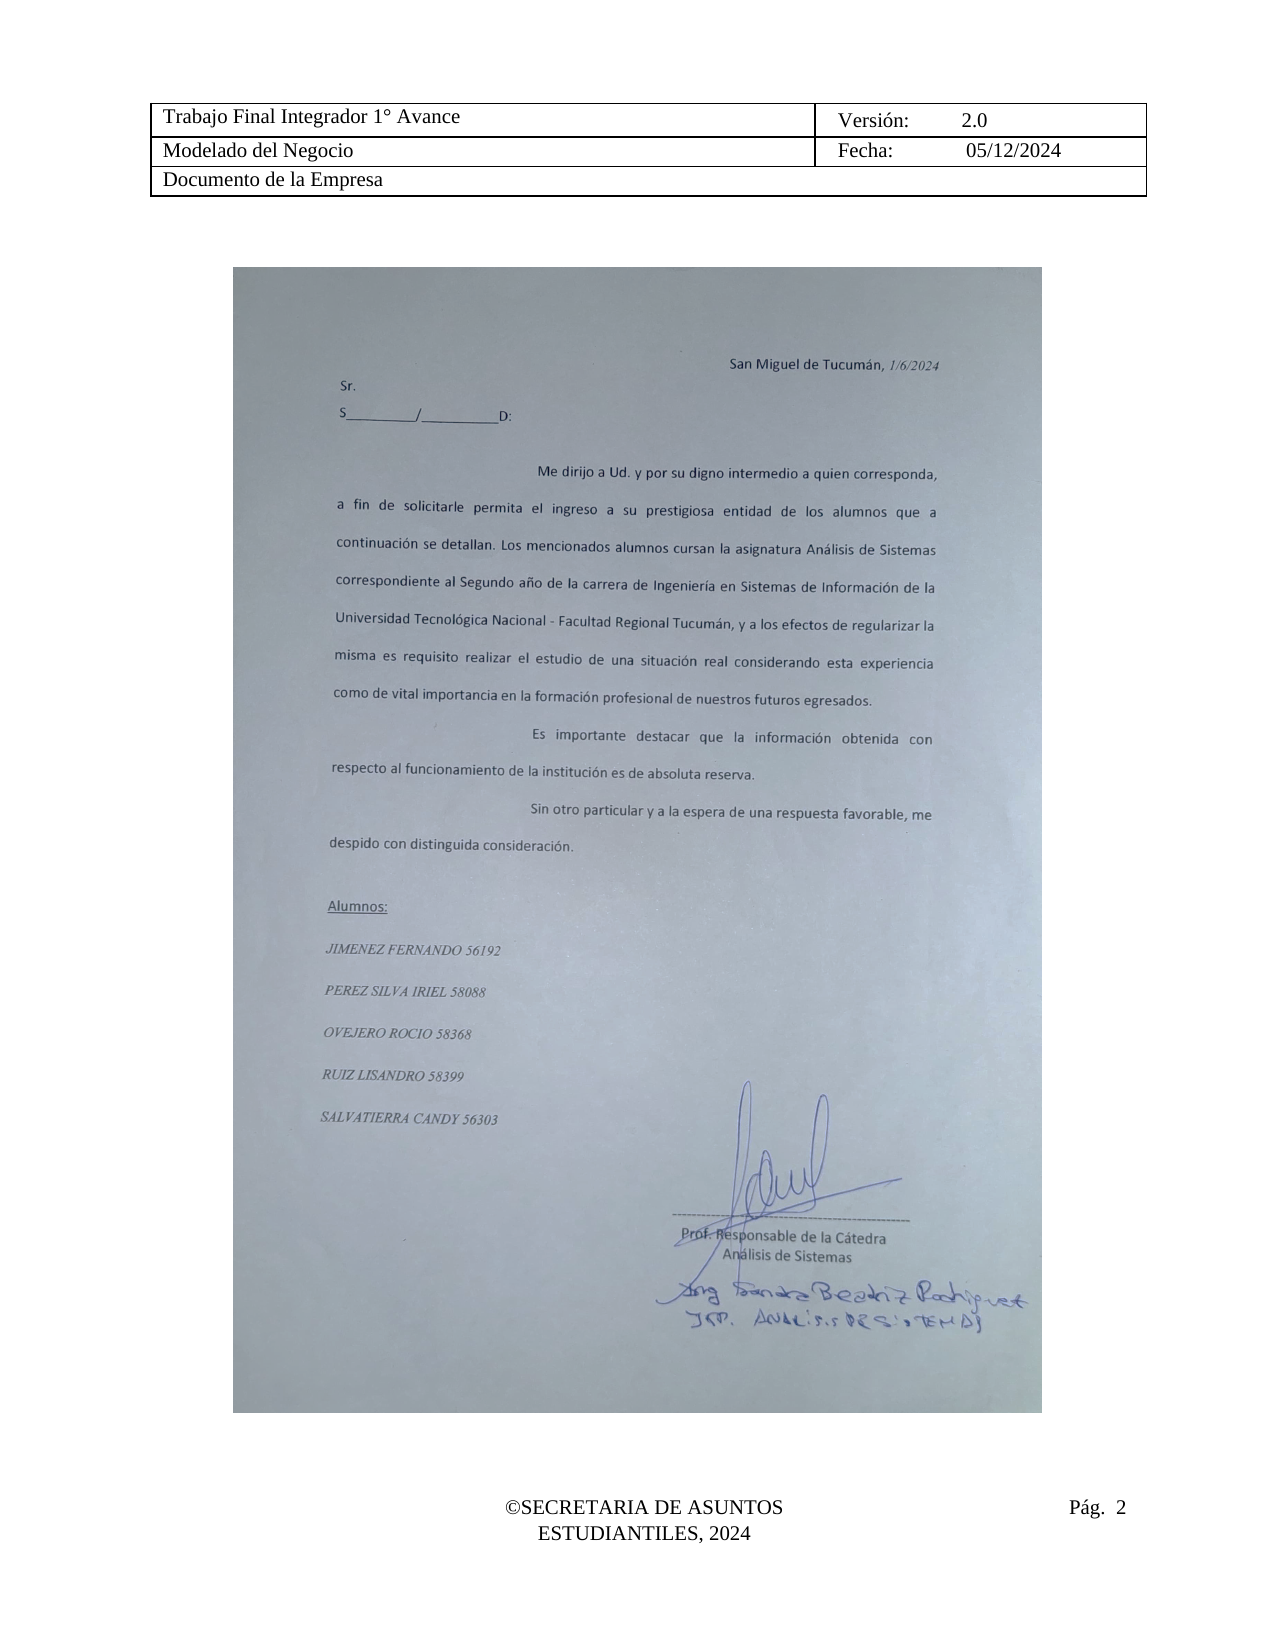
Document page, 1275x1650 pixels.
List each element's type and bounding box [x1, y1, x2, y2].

picture [233, 267, 1042, 1413]
